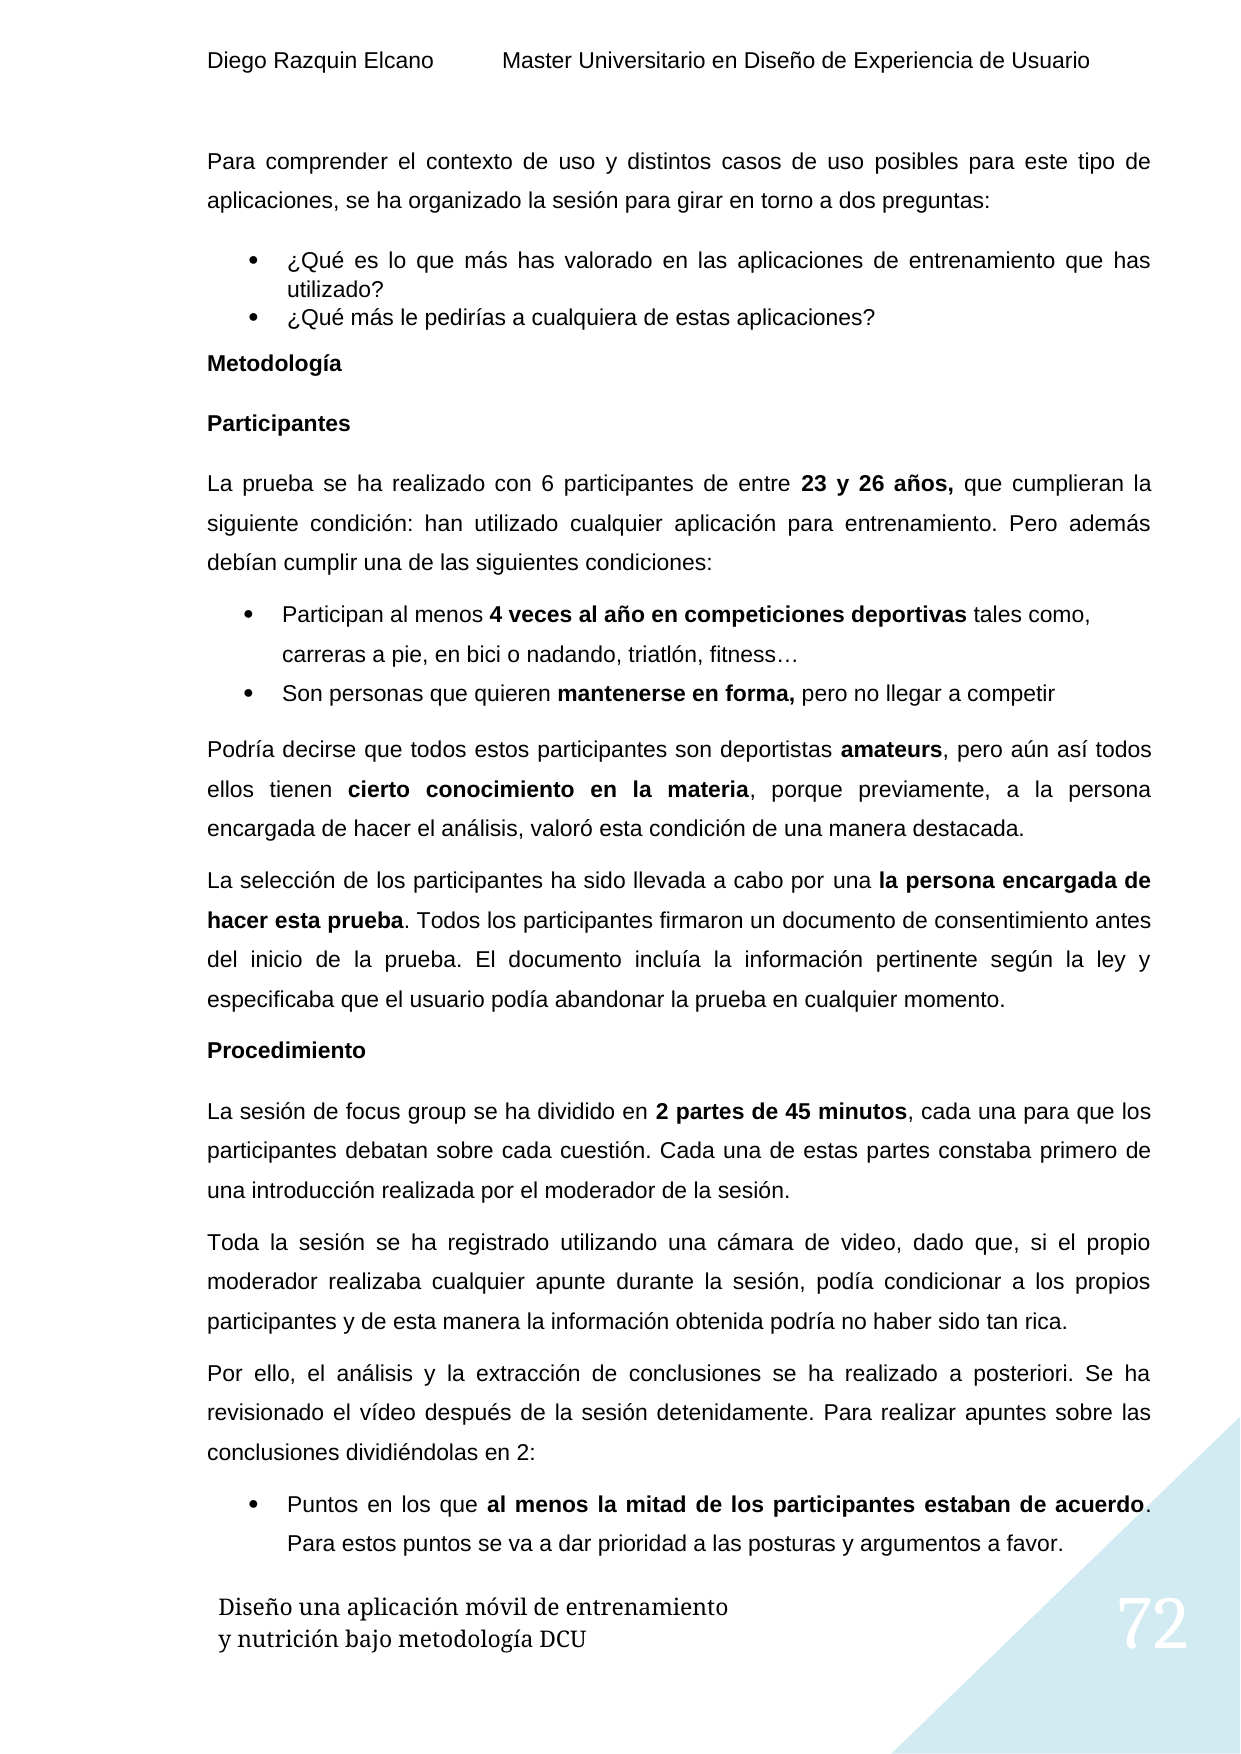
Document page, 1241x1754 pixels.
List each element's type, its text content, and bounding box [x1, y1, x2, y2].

text Toda la sesión se ha registrado utilizando una cámara de video, dado que, si el propio moderador realizaba cualquier apunte durante la sesión, podía condicionar a los propios participantes y de esta manera la información obtenida podría no haber sido tan rica. [207, 1229, 1152, 1334]
text Procedimiento [207, 1037, 1152, 1064]
list ¿Qué es lo que más has valorado en las aplicaciones de entrenamiento que has utilizado? [249, 247, 1152, 302]
text Metodología [207, 349, 1152, 376]
text Participantes [207, 410, 1152, 436]
text Para comprender el contexto de uso y distintos casos de uso posibles para este tipo de aplicaciones, se ha organizado la sesión para girar en torno a dos preguntas: [207, 148, 1152, 213]
list Puntos en los que al menos la mitad de los participantes estaban de acuerdo. Para estos puntos se va a dar prioridad a las posturas y argumentos a favor. [249, 1491, 1152, 1556]
text La prueba se ha realizado con 6 participantes de entre 23 y 26 años, que cumplieran la siguiente condición: han utilizado cualquier aplicación para entrenamiento. Pero además debían cumplir una de las siguientes condiciones: [207, 470, 1152, 575]
text Podría decirse que todos estos participantes son deportistas amateurs, pero aún así todos ellos tienen cierto conocimiento en la materia, porque previamente, a la persona encargada de hacer el análisis, valoró esta condición de una manera destacada. [207, 736, 1152, 841]
text La selección de los participantes ha sido llevada a cabo por una la persona encargada de hacer esta prueba. Todos los participantes firmaron un documento de consentimiento antes del inicio de la prueba. El documento incluía la información pertinente según la ley y especificaba que el usuario podía abandonar la prueba en cualquier momento. [207, 867, 1152, 1012]
text La sesión de focus group se ha dividido en 2 partes de 45 minutos, cada una para que los participantes debatan sobre cada cuestión. Cada una de estas partes constaba primero de una introducción realizada por el moderador de la sesión. [207, 1098, 1152, 1203]
list ¿Qué más le pedirías a cualquiera de estas aplicaciones? [249, 304, 1152, 331]
list Son personas que quieren mantenerse en forma, pero no llegar a competir [244, 680, 1152, 706]
text Por ello, el análisis y la extracción de conclusiones se ha realizado a posteriori. Se ha revisionado el vídeo después de la sesión detenidamente. Para realizar apuntes sobre las conclusiones dividiéndolas en 2: [207, 1360, 1152, 1465]
list Participan al menos 4 veces al año en competiciones deportivas tales como, carreras a pie, en bici o nadando, triatlón, fitness… [244, 601, 1152, 667]
